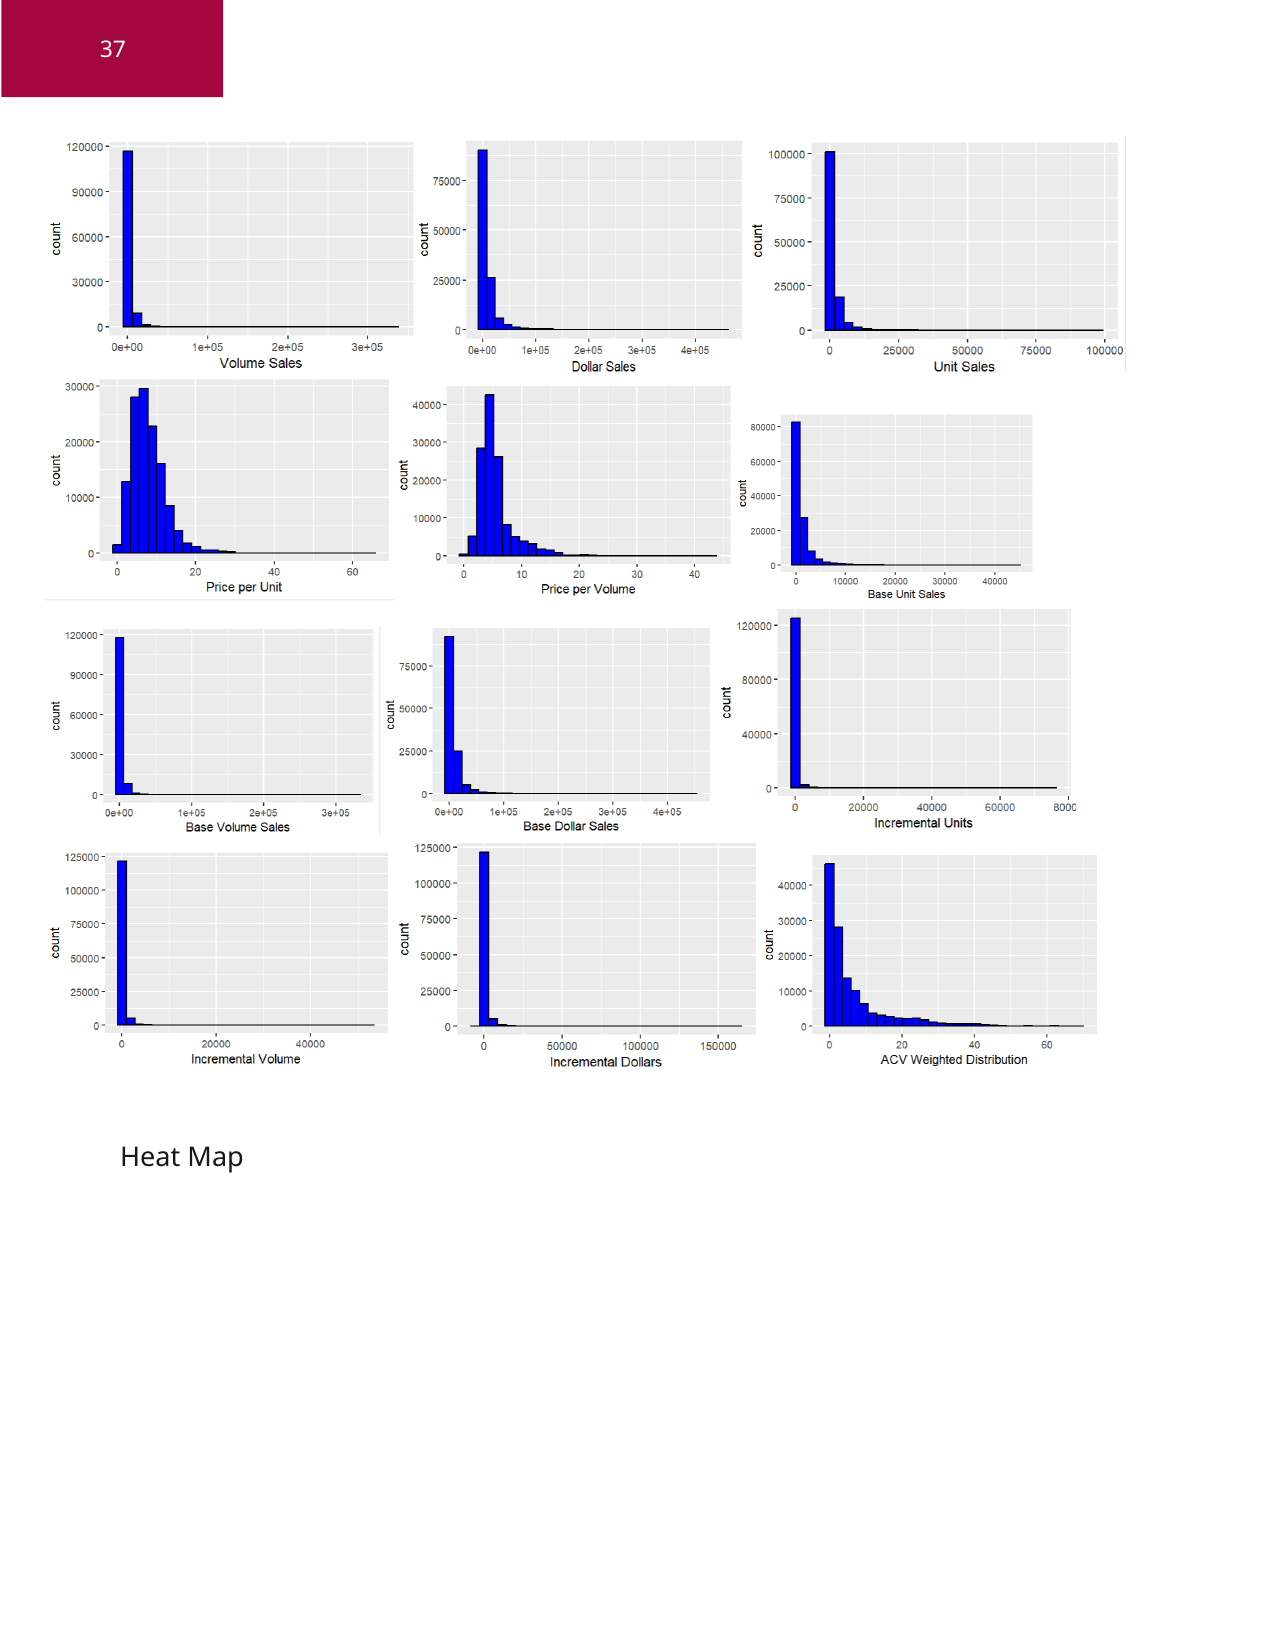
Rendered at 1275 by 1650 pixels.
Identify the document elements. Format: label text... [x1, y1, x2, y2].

picture [45, 839, 1102, 1070]
picture [45, 137, 1127, 373]
text Heat Map [120, 1138, 1155, 1174]
picture [45, 605, 1077, 835]
picture [45, 377, 1036, 601]
